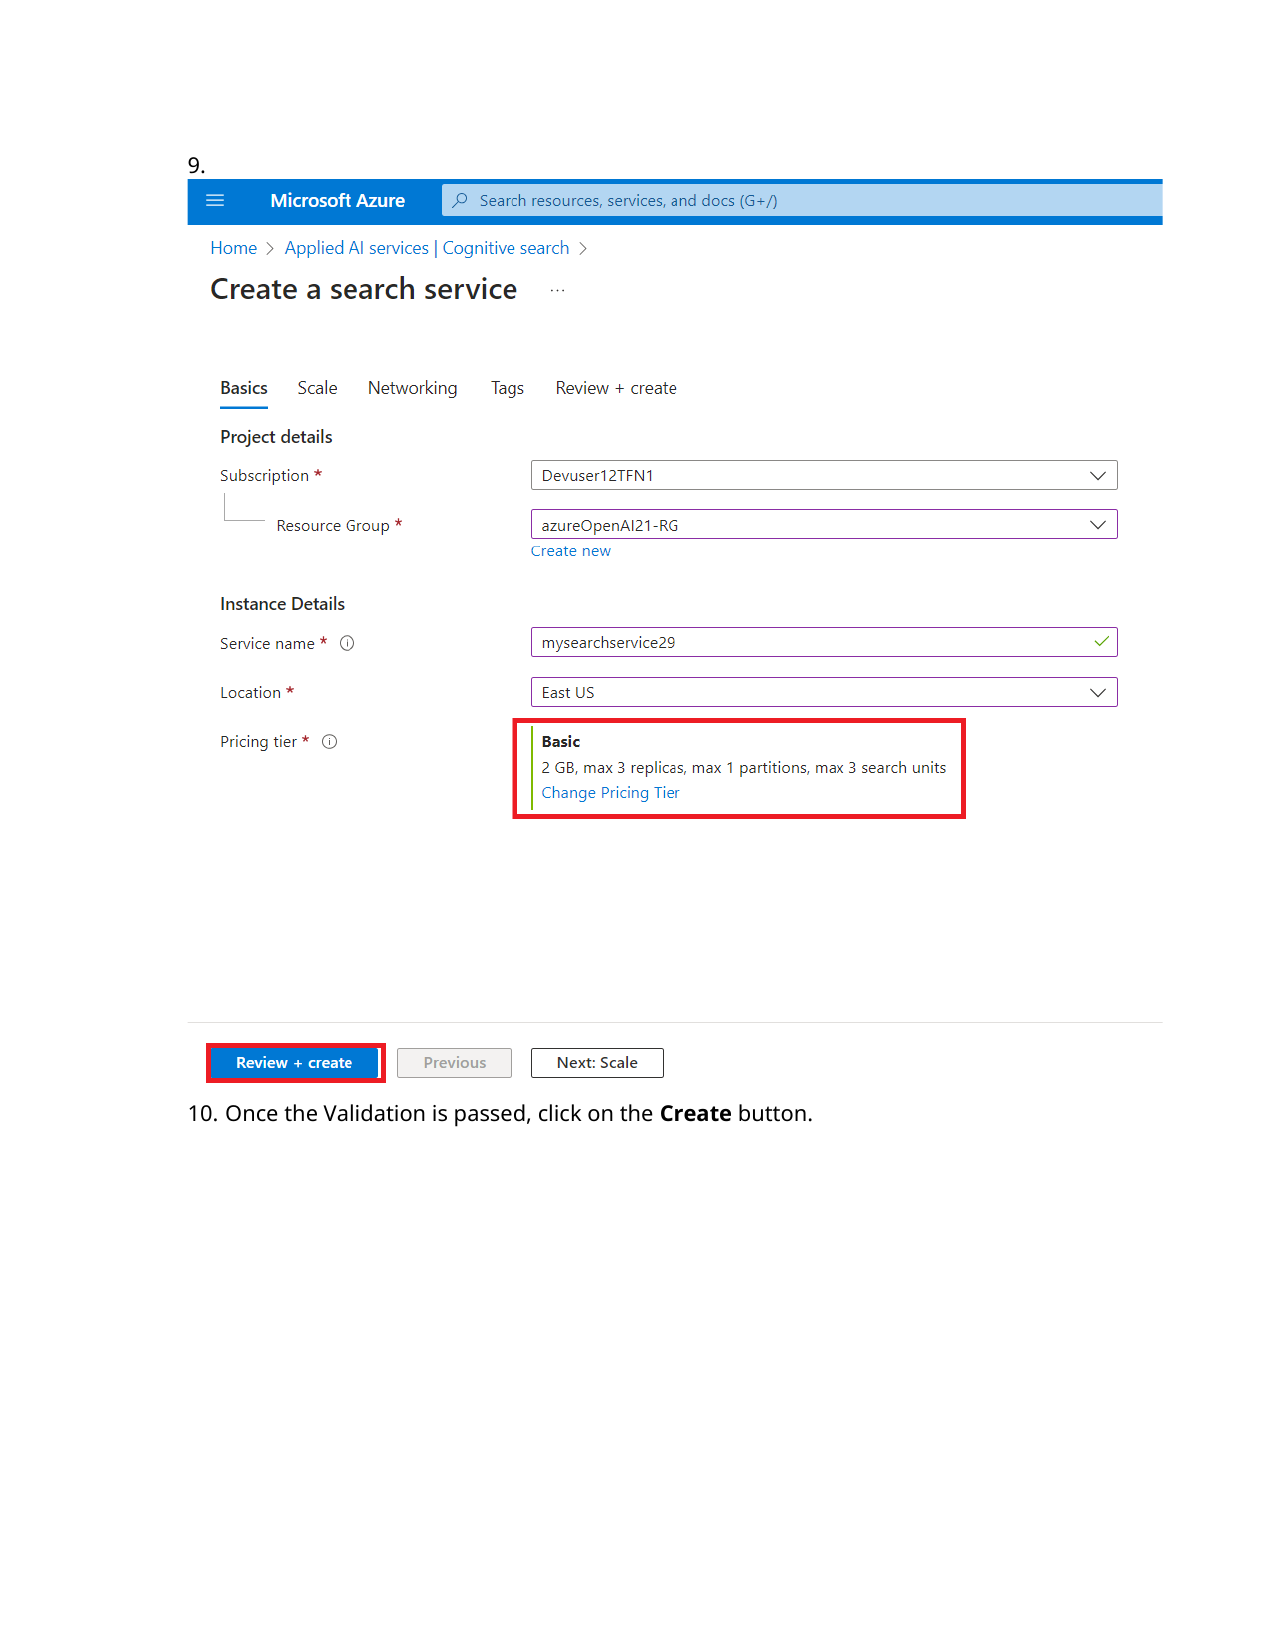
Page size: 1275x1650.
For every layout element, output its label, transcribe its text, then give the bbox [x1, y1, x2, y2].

picture [187, 179, 1163, 1099]
list Once the Validation is passed, click on the Create button. [187, 1099, 1125, 1128]
